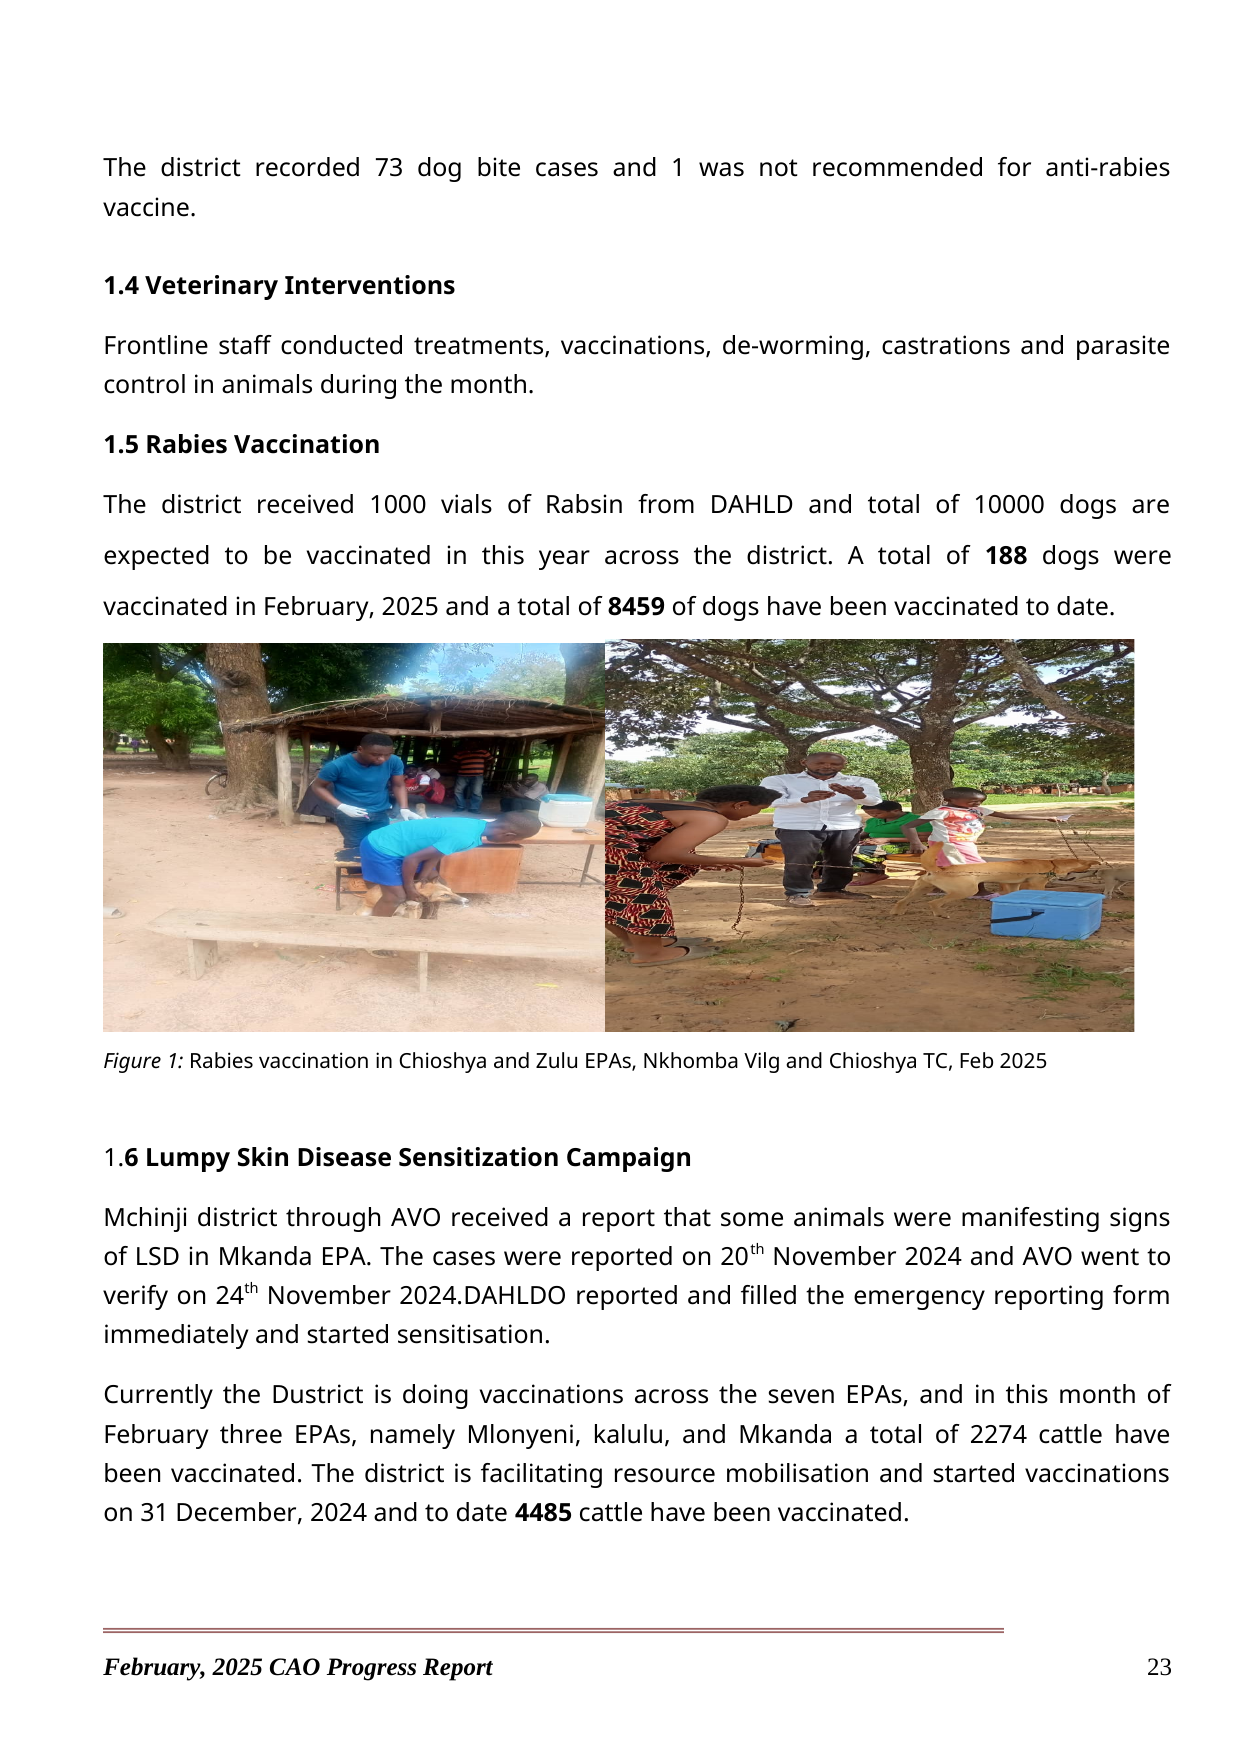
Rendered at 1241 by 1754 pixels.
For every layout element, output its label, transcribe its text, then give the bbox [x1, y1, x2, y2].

text The district recorded 73 dog bite cases and 1 was not recommended for anti-rabies vaccine. [103, 150, 1172, 223]
picture [103, 1622, 1004, 1638]
text 1.6 Lumpy Skin Disease Sensitization Campaign [103, 1139, 1172, 1174]
text Mchinji district through AVO received a report that some animals were manifesting signs of LSD in Mkanda EPA. The cases were reported on 20th November 2024 and AVO went to verify on 24th November 2024.DAHLDO reported and filled the emergency reporting form immediately and started sensitisation. [103, 1199, 1172, 1351]
picture [103, 639, 1135, 1032]
text The district received 1000 vials of Rabsin from DAHLD and total of 10000 dogs are expected to be vaccinated in this year across the district. A total of 188 dogs were vaccinated in February, 2025 and a total of 8459 of dogs have been vaccinated to date. [103, 487, 1172, 623]
text Figure 1: Rabies vaccination in Chioshya and Zulu EPAs, Nkhomba Vilg and Chioshya TC, Feb 2025 [103, 1046, 1172, 1074]
text 1.5 Rabies Vaccination [103, 427, 1172, 461]
text Currently the Dustrict is doing vaccinations across the seven EPAs, and in this month of February three EPAs, namely Mlonyeni, kalulu, and Mkanda a total of 2274 cattle have been vaccinated. The district is facilitating resource mobilisation and started vaccinations on 31 December, 2024 and to date 4485 cattle have been vaccinated. [103, 1377, 1172, 1529]
text 1.4 Veterinary Interventions [103, 267, 1172, 302]
text Frontline staff conducted treatments, vaccinations, de-worming, castrations and parasite control in animals during the month. [103, 327, 1172, 401]
